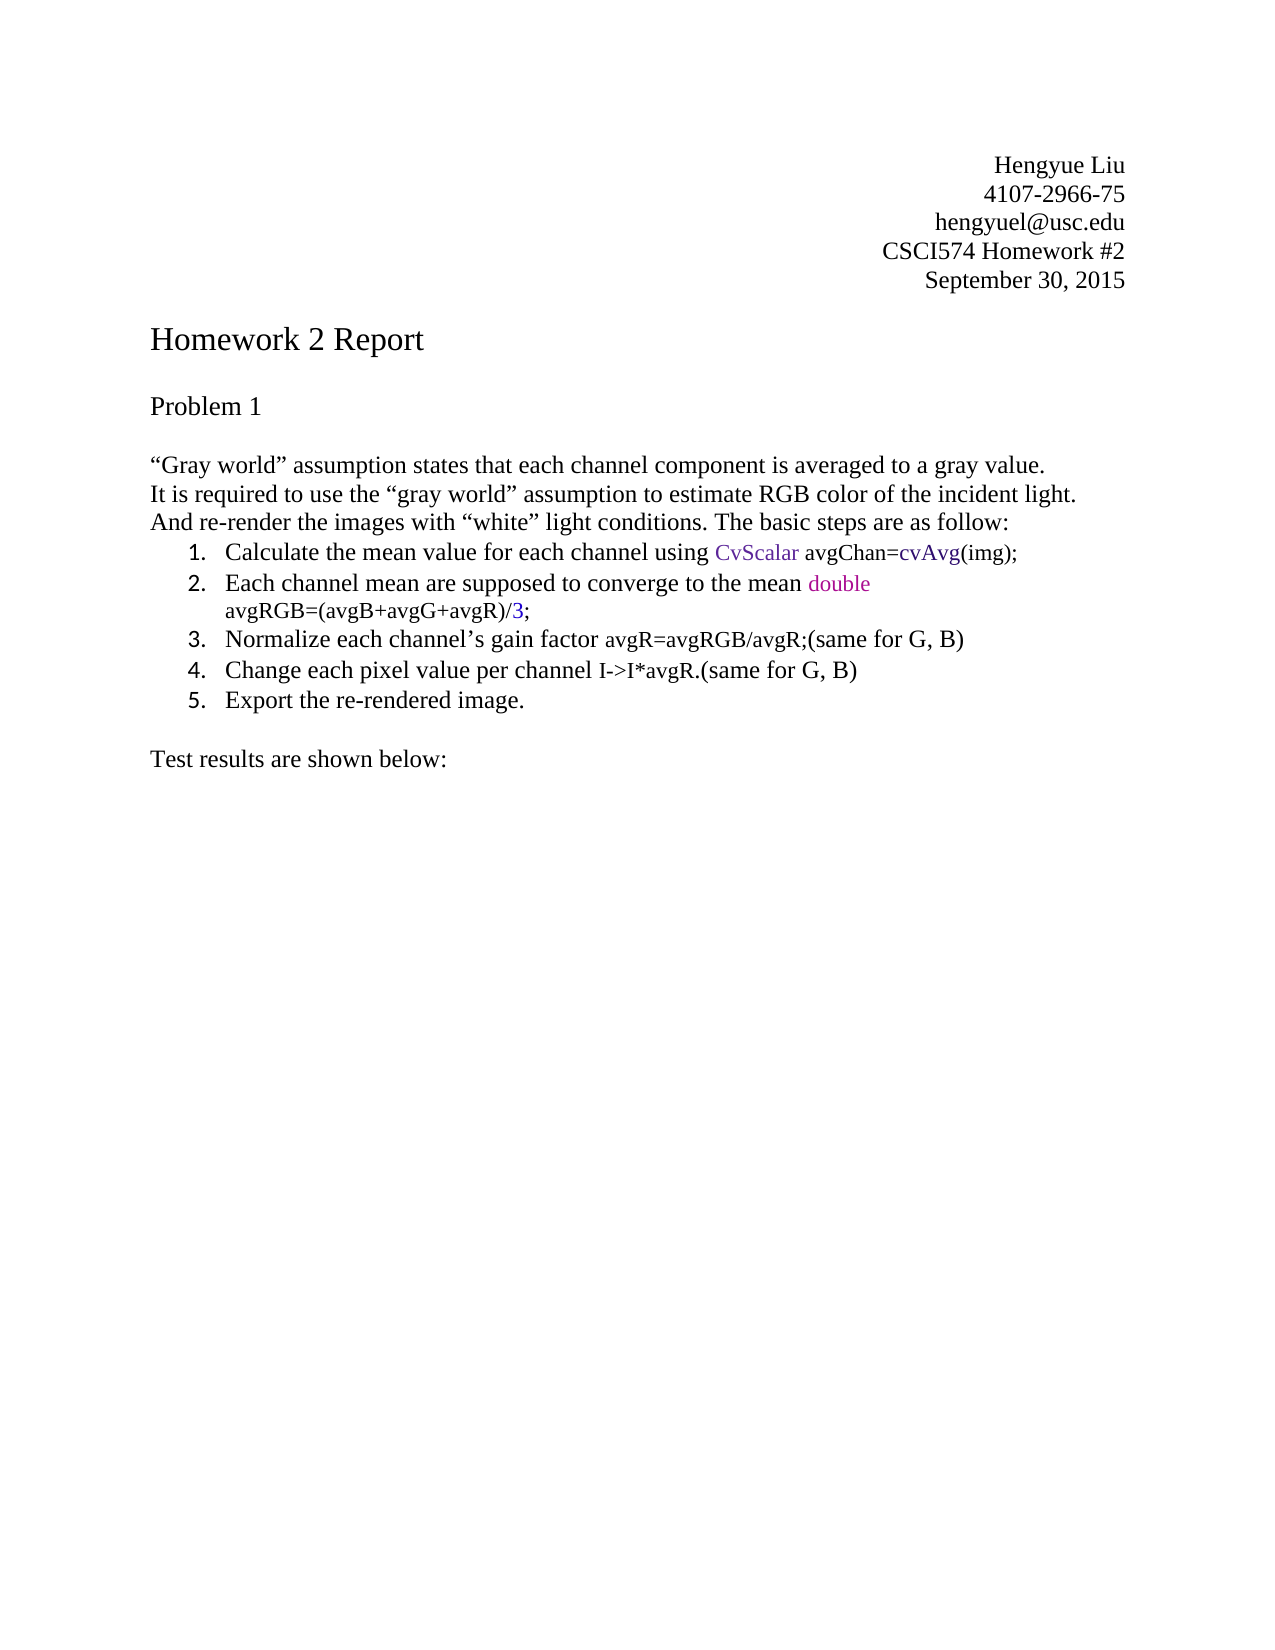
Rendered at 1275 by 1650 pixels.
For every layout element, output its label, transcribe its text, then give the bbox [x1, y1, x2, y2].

text Hengyue Liu [150, 150, 1125, 179]
text 4107-2966-75 [150, 179, 1125, 207]
list Each channel mean are supposed to converge to the mean double avgRGB=(avgB+avgG+avgR)/3; [187, 567, 1125, 623]
text It is required to use the “gray world” assumption to estimate RGB color of the incident light. And re-render the images with “white” light conditions. The basic steps are as follow: [150, 479, 1125, 536]
list Calculate the mean value for each channel using CvScalar avgChan=cvAvg(img); [187, 536, 1125, 567]
list Normalize each channel’s gain factor avgR=avgRGB/avgR;(same for G, B) [187, 623, 1125, 654]
text Test results are shown below: [150, 744, 1125, 773]
subtitle Homework 2 Report [150, 319, 1125, 357]
list Change each pixel value per channel I->I*avgR.(same for G, B) [187, 654, 1125, 684]
text CSCI574 Homework #2 [150, 236, 1125, 265]
list Export the re-rendered image. [187, 684, 1125, 715]
subtitle Problem 1 [150, 390, 1125, 421]
text September 30, 2015 [150, 265, 1125, 294]
text “Gray world” assumption states that each channel component is averaged to a gray value. [150, 450, 1125, 479]
text hengyuel@usc.edu [150, 207, 1125, 236]
